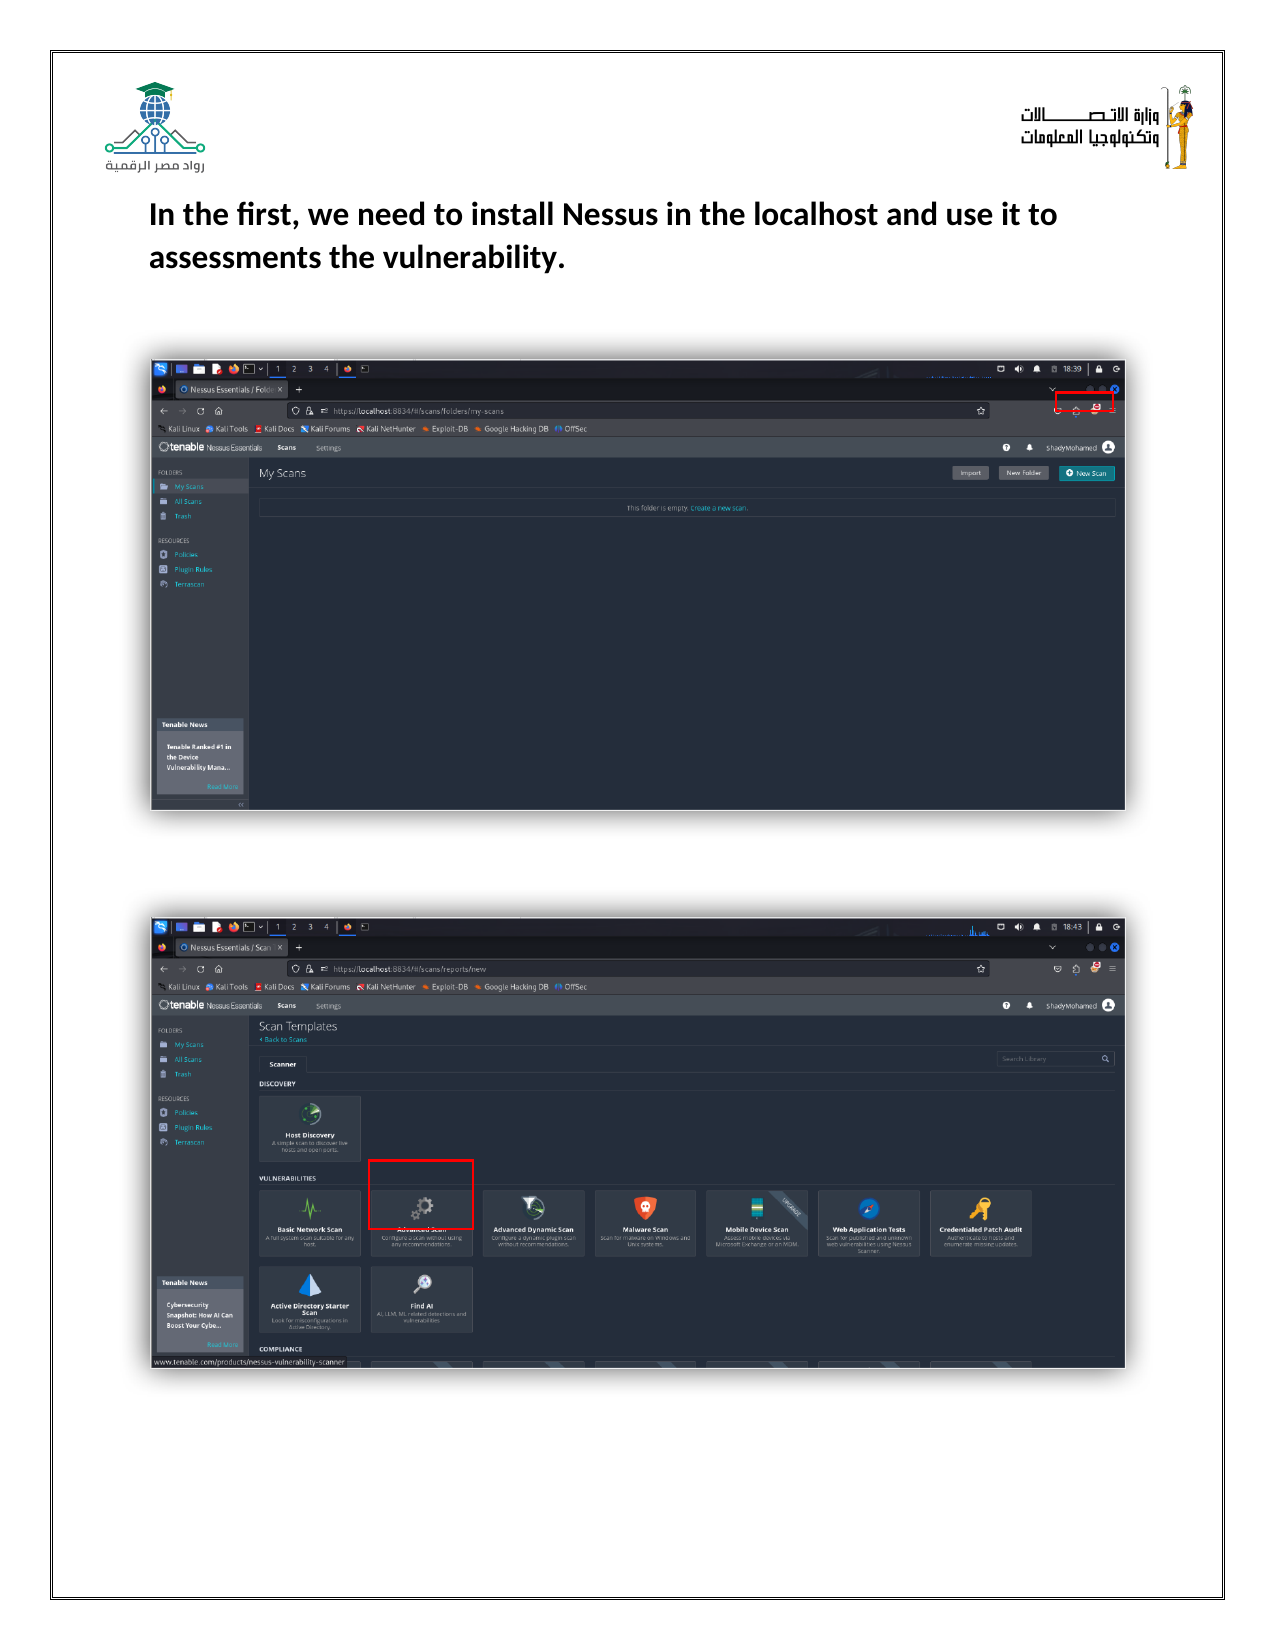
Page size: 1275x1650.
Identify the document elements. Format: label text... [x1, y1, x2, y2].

picture [53, 66, 260, 190]
picture [150, 917, 1126, 1369]
picture [150, 359, 1126, 811]
text In the first, we need to install Nessus in the localhost and use it to assessments the vulnerability. [148, 148, 1126, 277]
picture [1015, 82, 1204, 174]
